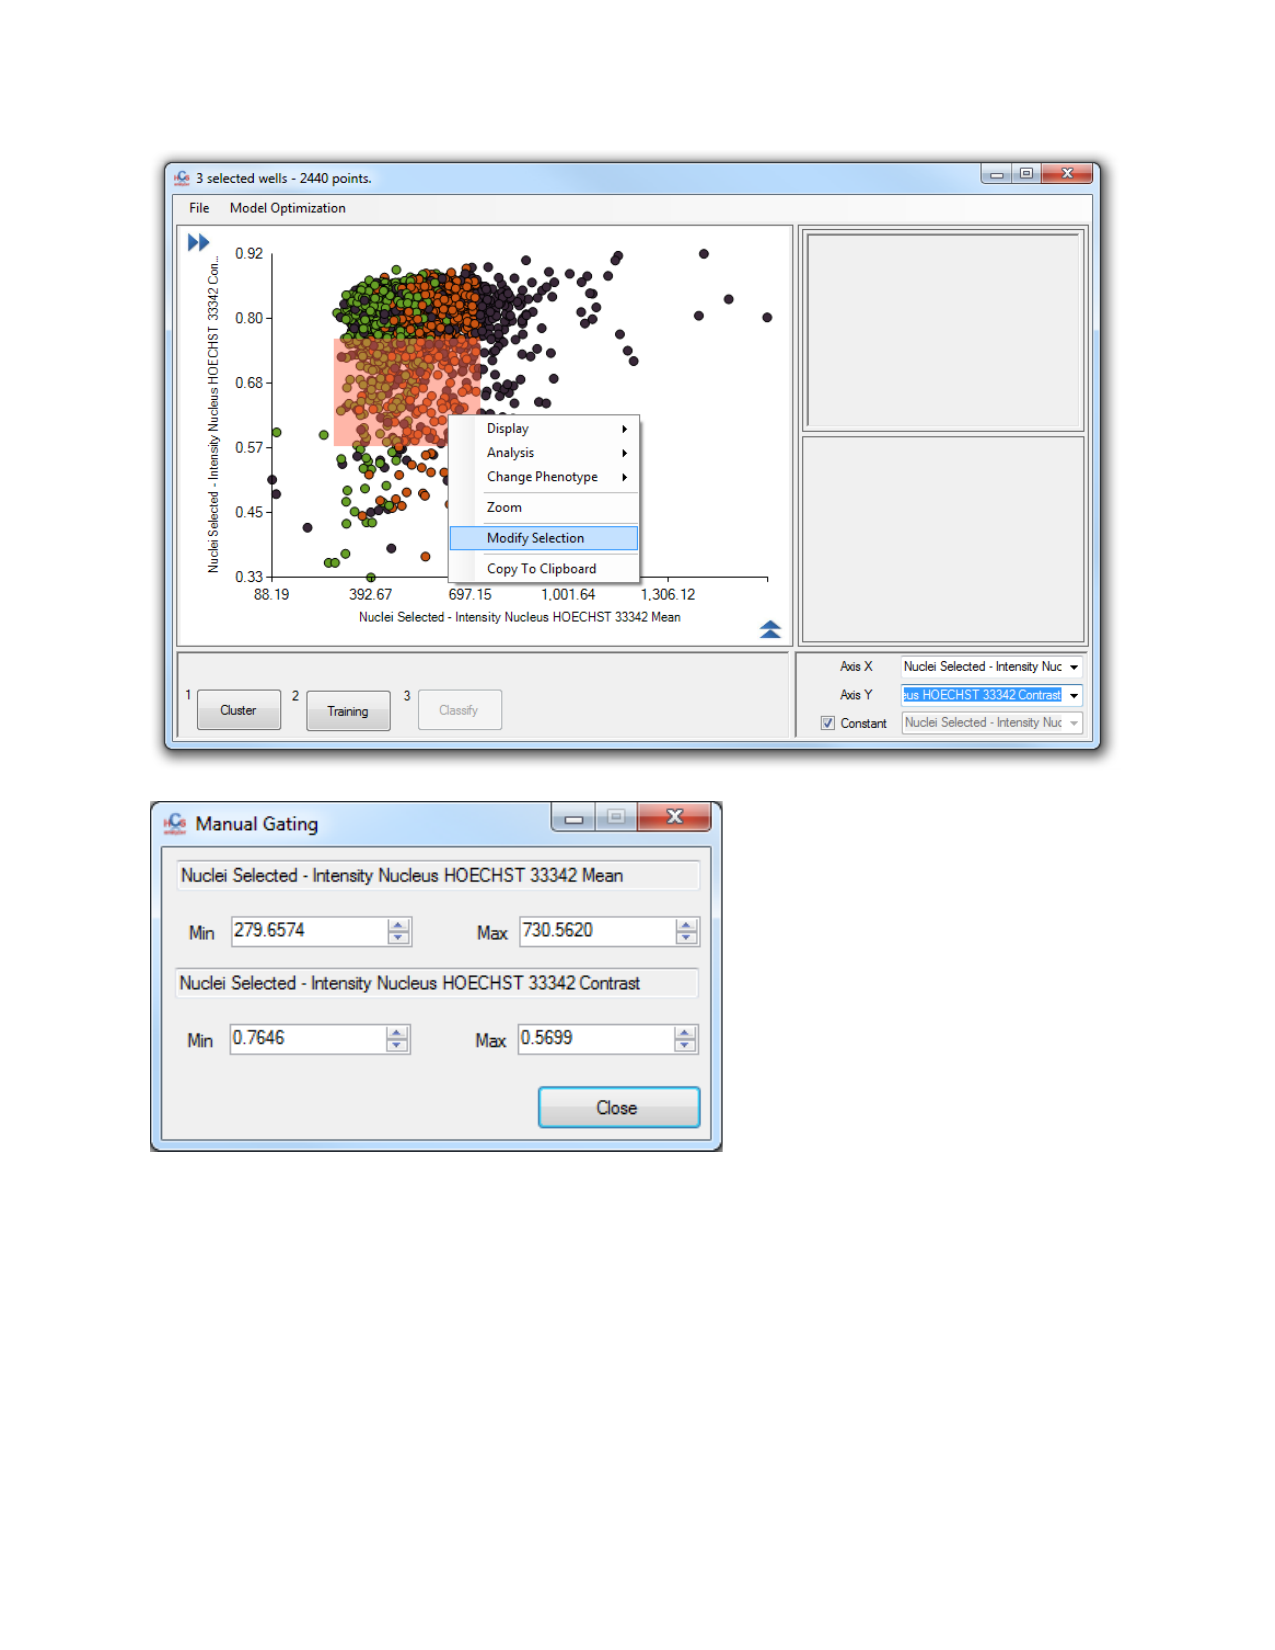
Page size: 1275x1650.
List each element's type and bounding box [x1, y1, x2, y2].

picture [150, 150, 1124, 774]
picture [150, 801, 723, 1152]
